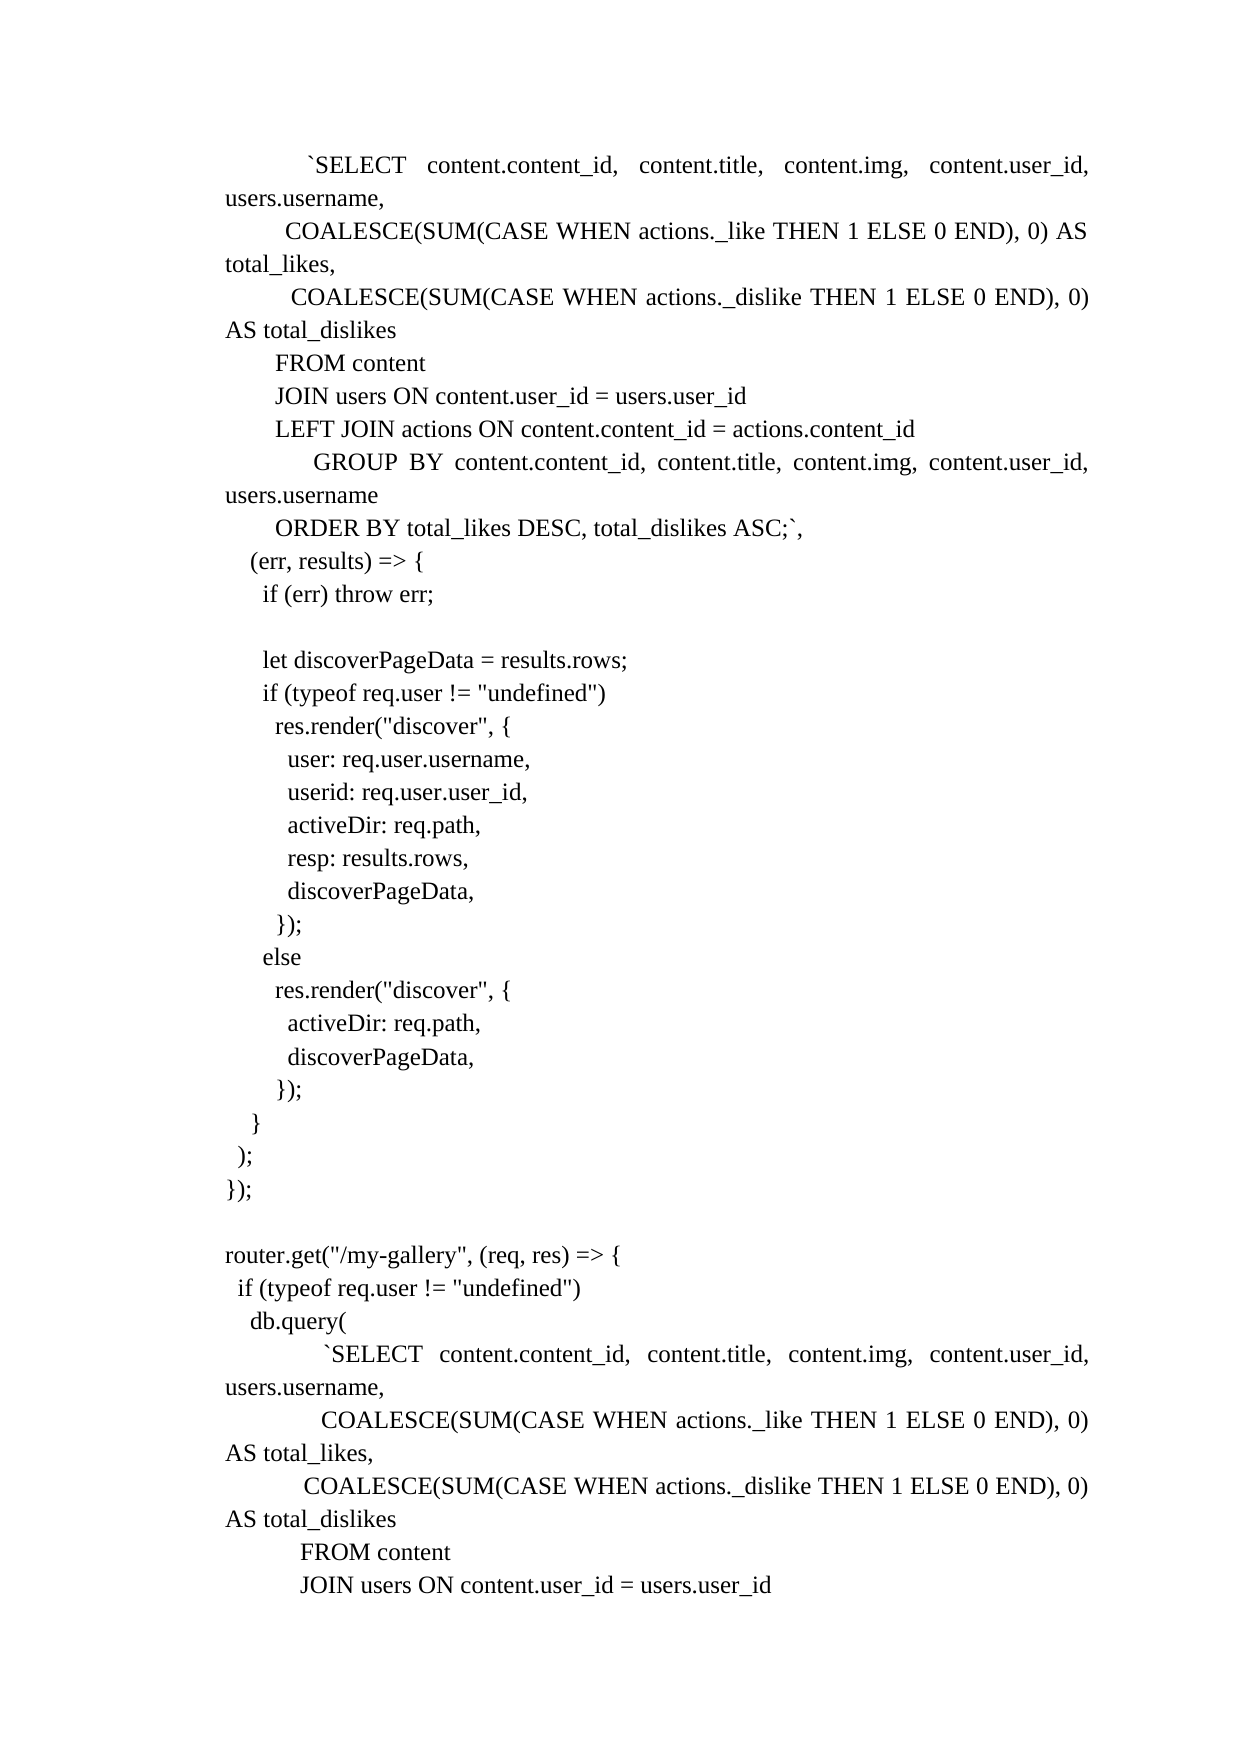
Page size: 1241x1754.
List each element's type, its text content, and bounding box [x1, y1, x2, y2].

text userid: req.user.user_id, [225, 777, 1090, 806]
text JOIN users ON content.user_id = users.user_id [225, 381, 1090, 410]
text discoverPageData, [225, 1042, 1090, 1070]
text ); [225, 1141, 1090, 1169]
text COALESCE(SUM(CASE WHEN actions._like THEN 1 ELSE 0 END), 0) AS total_likes, [225, 216, 1090, 278]
text JOIN users ON content.user_id = users.user_id [225, 1570, 1090, 1599]
text }); [225, 909, 1090, 938]
text COALESCE(SUM(CASE WHEN actions._dislike THEN 1 ELSE 0 END), 0) AS total_dislikes [225, 282, 1090, 344]
text `SELECT content.content_id, content.title, content.img, content.user_id, users.username, [225, 1339, 1090, 1401]
text discoverPageData, [225, 876, 1090, 905]
text res.render("discover", { [225, 711, 1090, 740]
text if (typeof req.user != "undefined") [225, 678, 1090, 707]
text `SELECT content.content_id, content.title, content.img, content.user_id, users.username, [225, 150, 1090, 212]
text (err, results) => { [225, 546, 1090, 575]
text ORDER BY total_likes DESC, total_dislikes ASC;`, [225, 513, 1090, 542]
text res.render("discover", { [225, 976, 1090, 1004]
text } [225, 1108, 1090, 1136]
text }); [225, 1174, 1090, 1202]
text }); [225, 1074, 1090, 1103]
text LEFT JOIN actions ON content.content_id = actions.content_id [225, 414, 1090, 443]
text resp: results.rows, [225, 843, 1090, 872]
text user: req.user.username, [225, 744, 1090, 773]
text else [225, 942, 1090, 971]
text activeDir: req.path, [225, 810, 1090, 839]
text FROM content [225, 348, 1090, 377]
text COALESCE(SUM(CASE WHEN actions._dislike THEN 1 ELSE 0 END), 0) AS total_dislikes [225, 1471, 1090, 1533]
text let discoverPageData = results.rows; [225, 645, 1090, 674]
text router.get("/my-gallery", (req, res) => { [225, 1240, 1090, 1268]
text db.query( [225, 1306, 1090, 1334]
text if (err) throw err; [225, 579, 1090, 608]
text activeDir: req.path, [225, 1008, 1090, 1037]
text if (typeof req.user != "undefined") [225, 1273, 1090, 1301]
text GROUP BY content.content_id, content.title, content.img, content.user_id, users.username [225, 447, 1090, 509]
text FROM content [225, 1537, 1090, 1566]
text COALESCE(SUM(CASE WHEN actions._like THEN 1 ELSE 0 END), 0) AS total_likes, [225, 1405, 1090, 1467]
